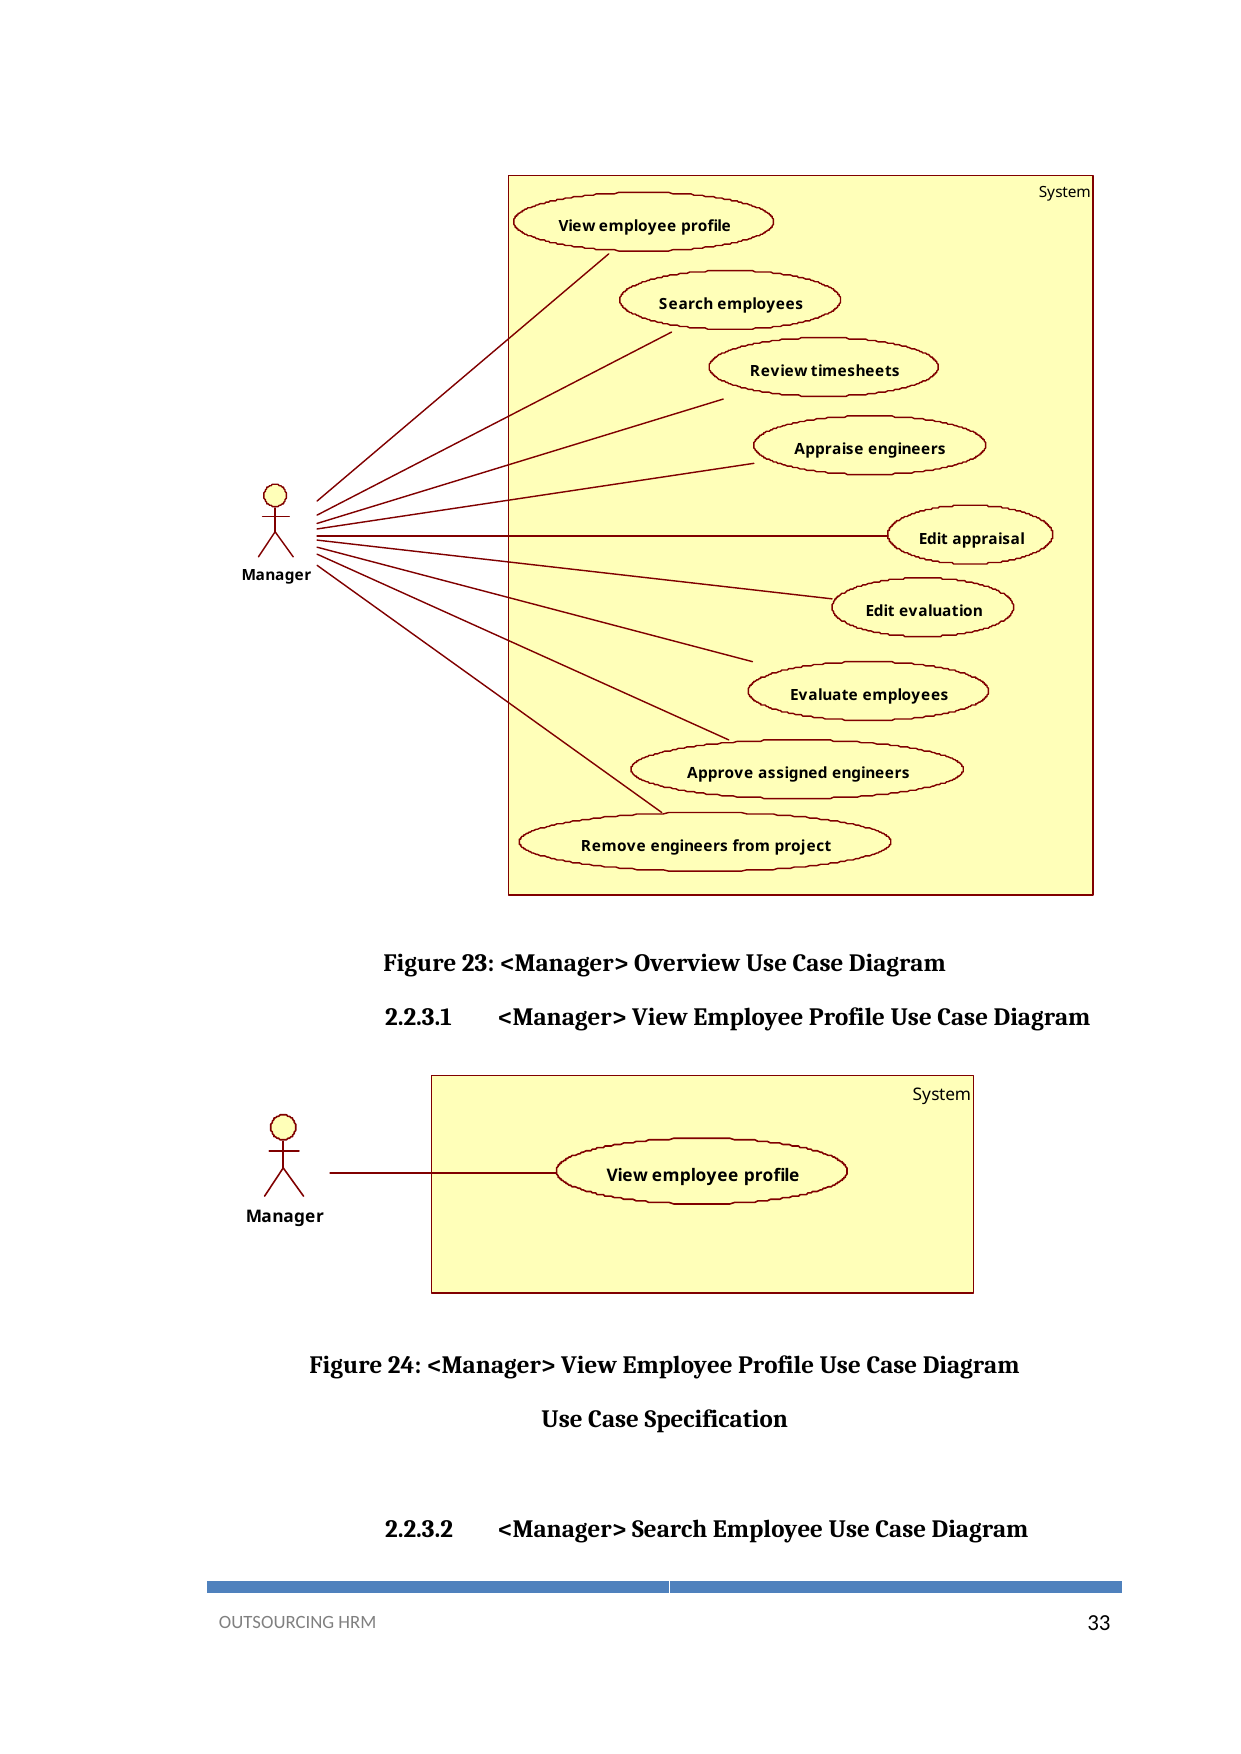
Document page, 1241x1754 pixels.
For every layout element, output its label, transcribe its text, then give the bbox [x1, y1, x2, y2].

text Use Case Specification [207, 1405, 1122, 1433]
subtitle <Manager> Search Employee Use Case Diagram [385, 1515, 1122, 1544]
text Figure 24: <Manager> View Employee Profile Use Case Diagram [207, 1351, 1122, 1380]
subtitle <Manager> View Employee Profile Use Case Diagram [385, 1003, 1122, 1032]
text Figure 23: <Manager> Overview Use Case Diagram [207, 949, 1122, 978]
